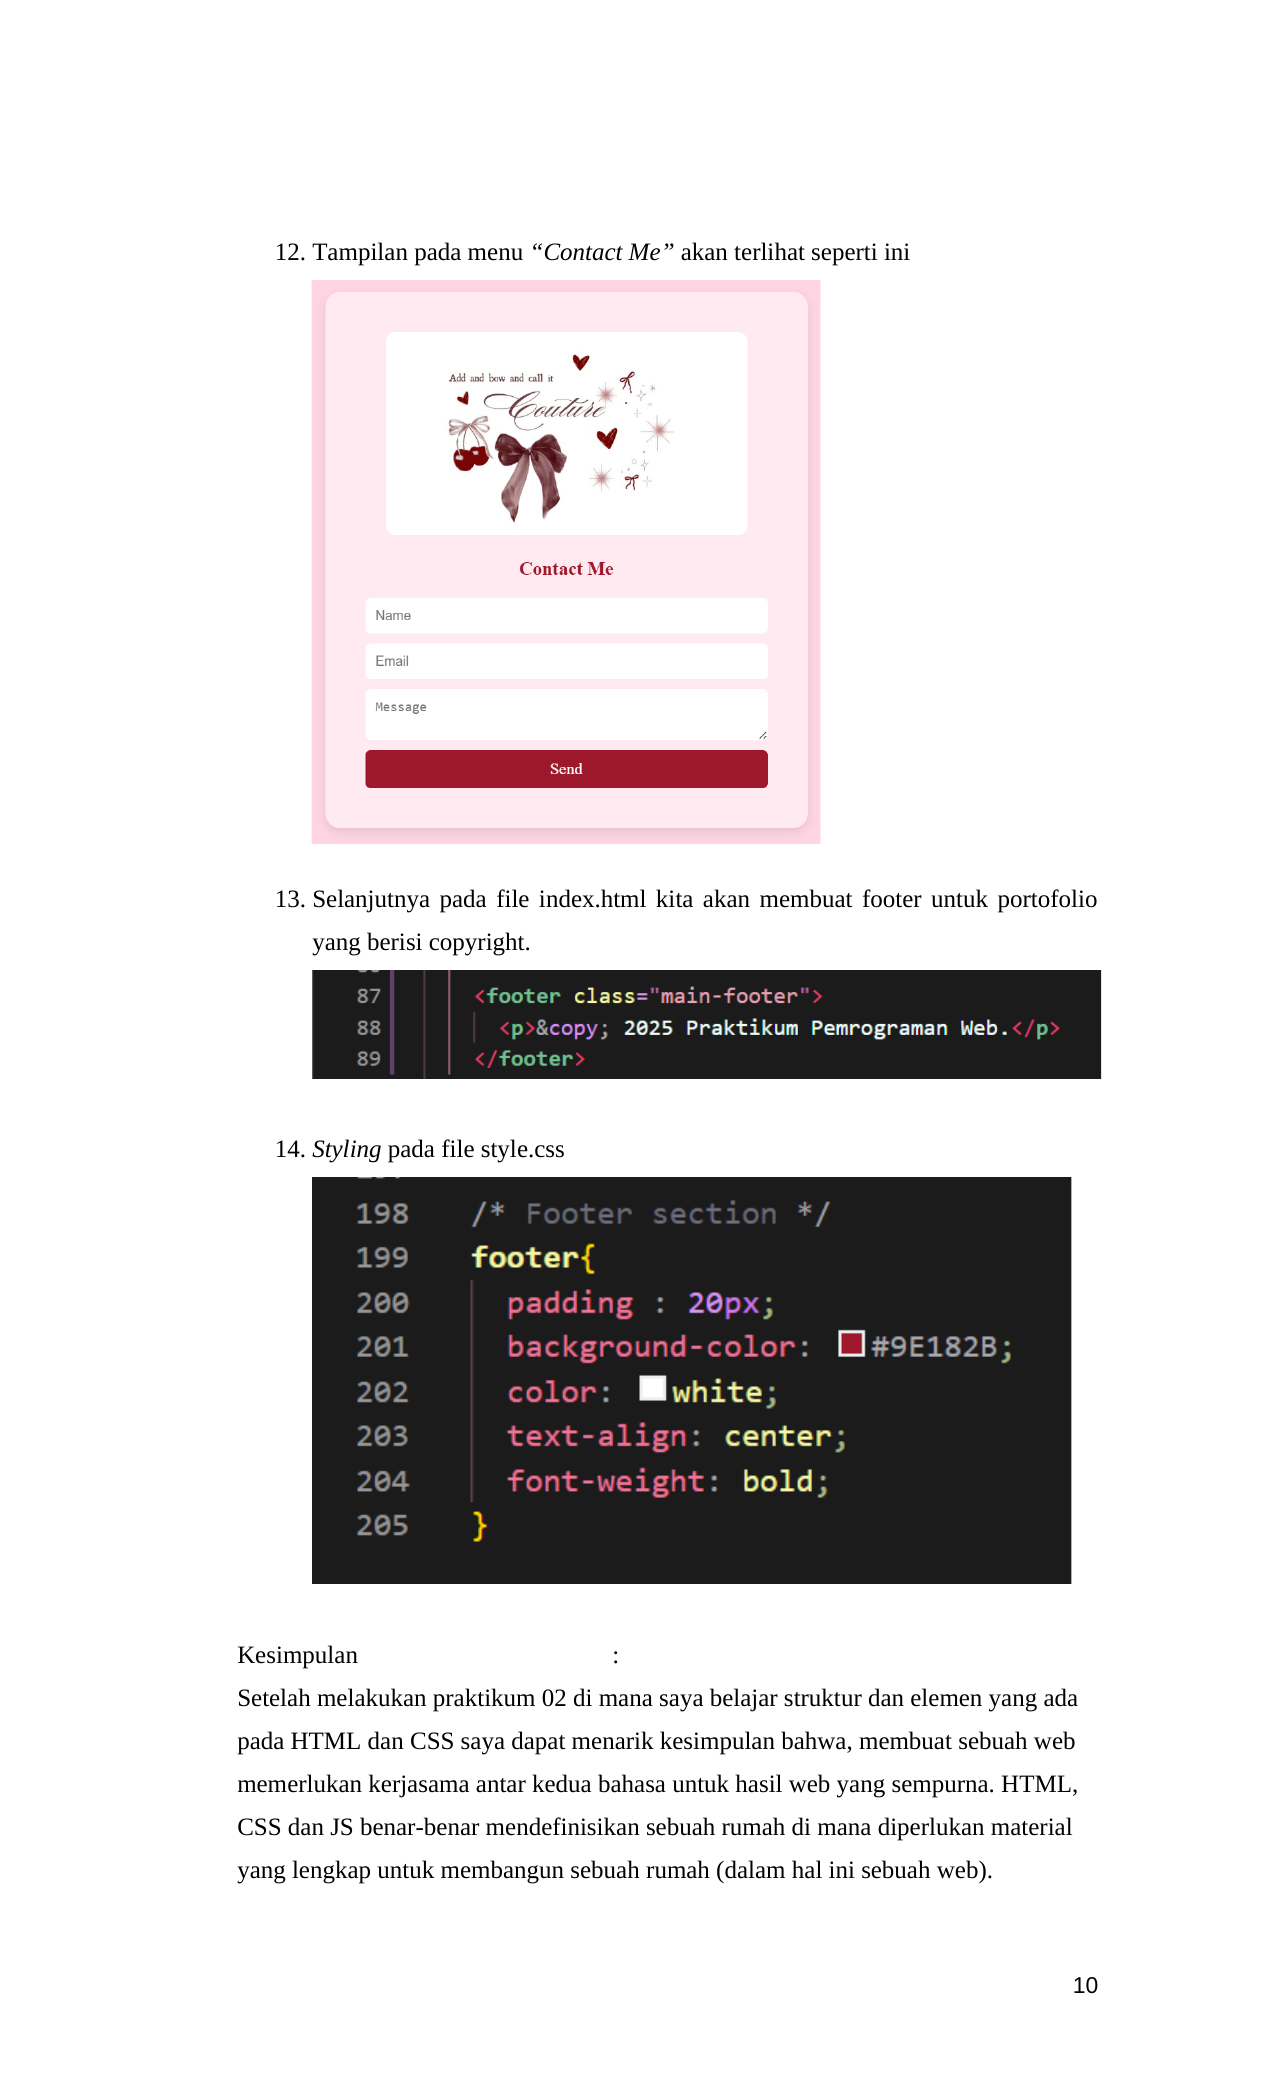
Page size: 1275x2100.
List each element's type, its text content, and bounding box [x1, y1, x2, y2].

list Tampilan pada menu “Contact Me” akan terlihat seperti ini [274, 237, 1098, 266]
picture [312, 970, 1102, 1079]
list Selanjutnya pada file index.html kita akan membuat footer untuk portofolio yang berisi copyright. [274, 884, 1098, 956]
text Kesimpulan : [237, 1640, 1098, 1669]
text Setelah melakukan praktikum 02 di mana saya belajar struktur dan elemen yang ada pada HTML dan CSS saya dapat menarik kesimpulan bahwa, membuat sebuah web memerlukan kerjasama antar kedua bahasa untuk hasil web yang sempurna. HTML, CSS dan JS benar-benar mendefinisikan sebuah rumah di mana diperlukan material yang lengkap untuk membangun sebuah rumah (dalam hal ini sebuah web). [237, 1683, 1098, 1884]
picture [312, 1177, 1072, 1584]
list Styling pada file style.css [274, 1134, 1098, 1163]
picture [311, 280, 821, 844]
